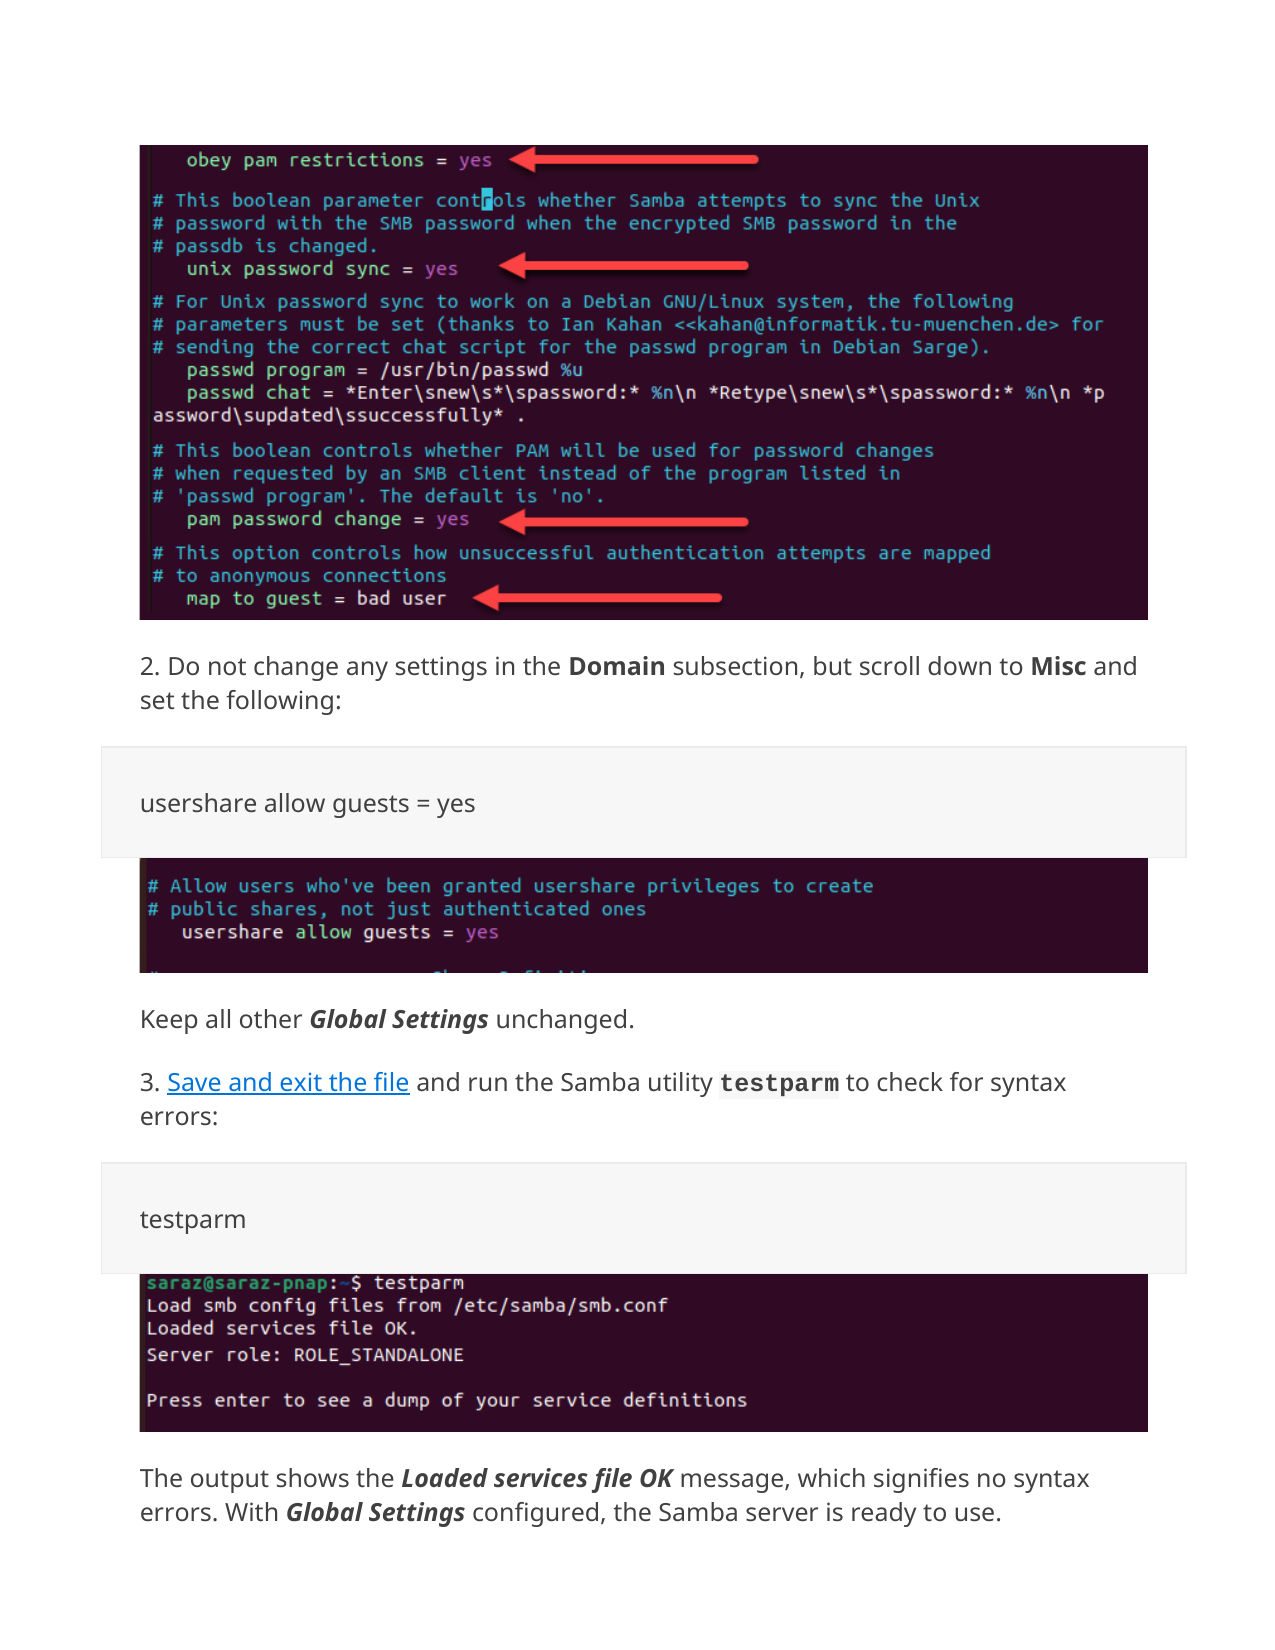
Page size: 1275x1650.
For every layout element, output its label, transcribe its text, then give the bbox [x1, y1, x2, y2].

picture [139, 858, 1148, 973]
text Keep all other Global Settings unchanged. [139, 1001, 1148, 1036]
text usershare allow guests = yes [102, 748, 1185, 857]
text The output shows the Loaded services file OK message, which signifies no syntax errors. With Global Settings configured, the Samba server is ready to use. [139, 1461, 1148, 1529]
text 3. Save and exit the file and run the Samba utility testparm to check for syntax errors: [139, 1065, 1148, 1133]
picture [139, 145, 1148, 620]
text 2. Do not change any settings in the Domain subsection, but scroll down to Misc and set the following: [139, 649, 1148, 717]
picture [139, 1274, 1148, 1432]
text testparm [102, 1164, 1185, 1273]
